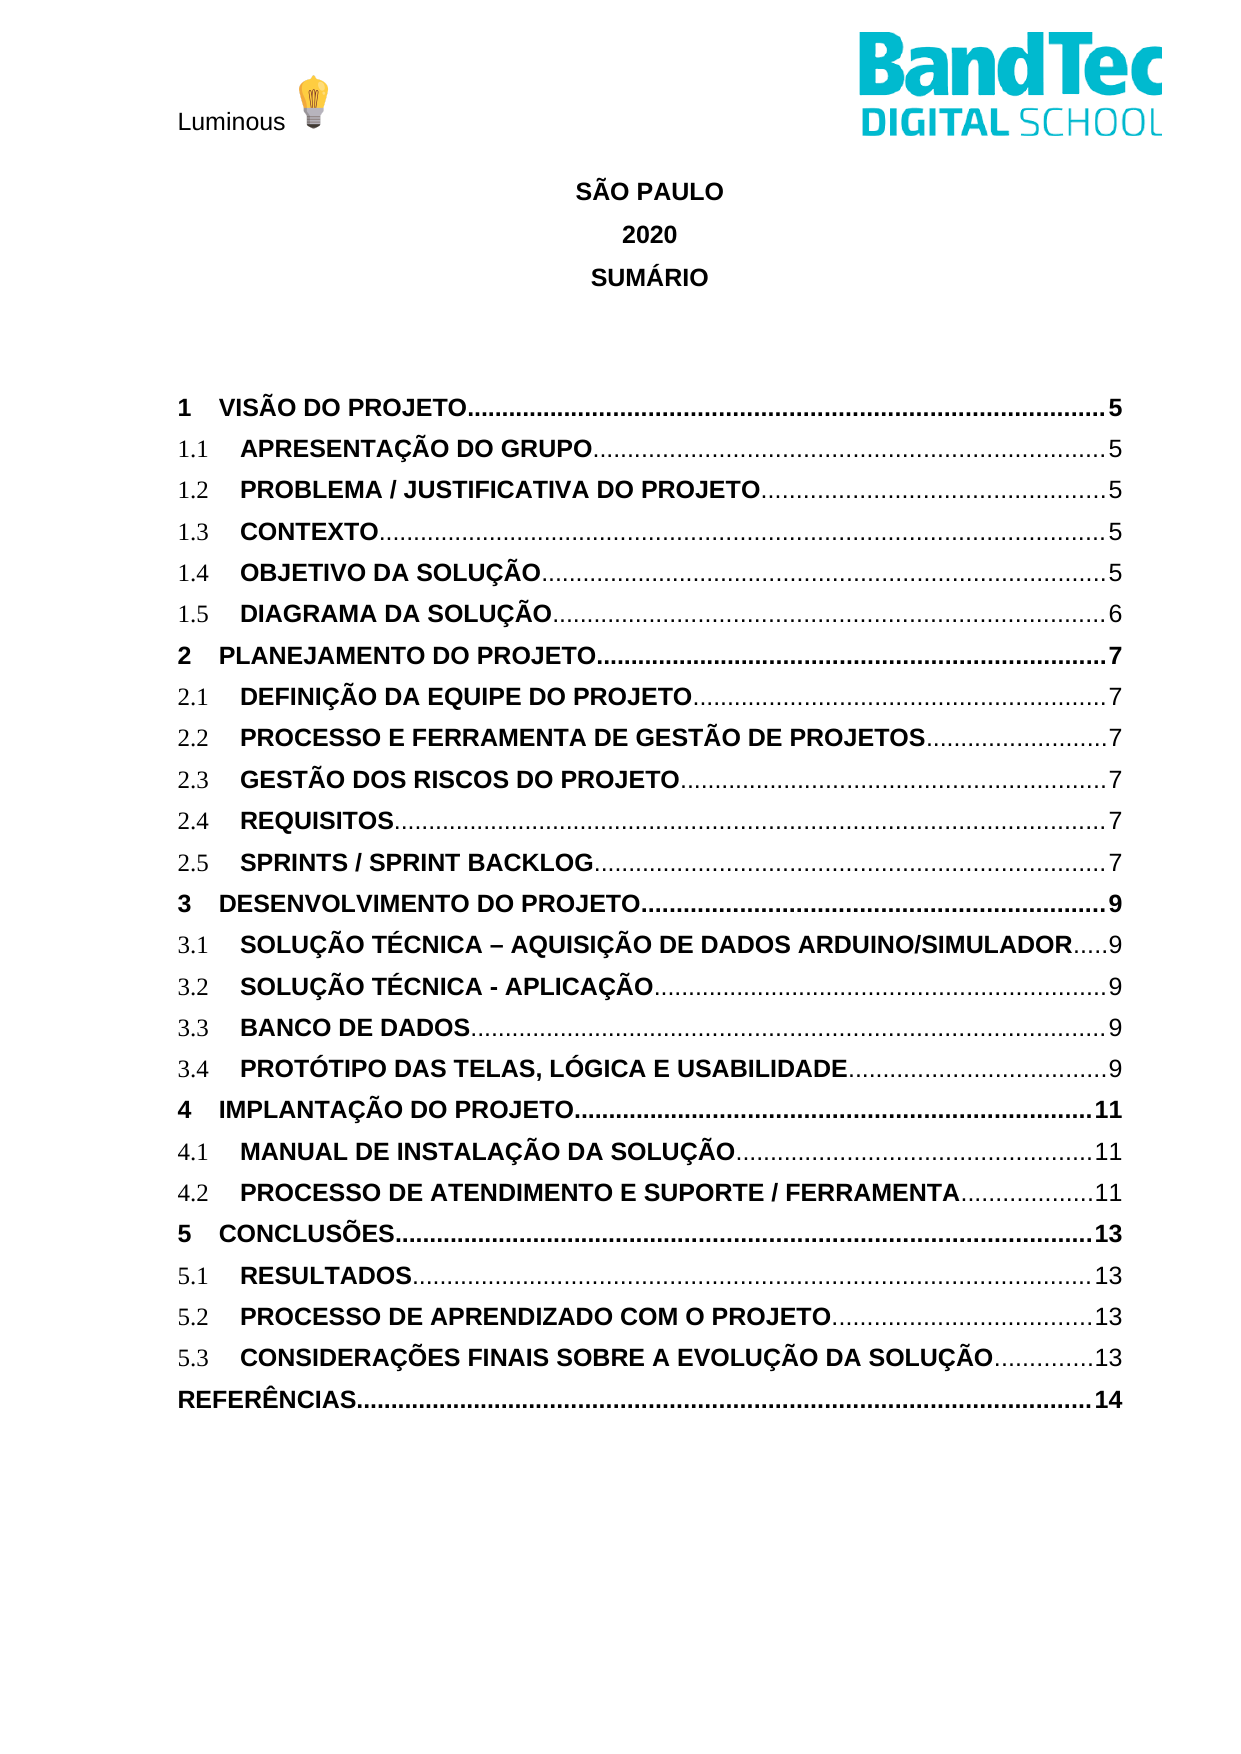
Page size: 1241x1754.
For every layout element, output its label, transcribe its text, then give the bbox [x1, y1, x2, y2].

text 4.1 Manual de Instalação da solução 11 [177, 1137, 1092, 1166]
text 1.3 contexto 5 [177, 517, 1092, 546]
text 5.1 resultados 13 [177, 1261, 1092, 1289]
text 5 CONCLUSÕES 13 [177, 1219, 1092, 1248]
text 2 PLANEJAMENTO DO PROJETO 7 [177, 641, 1092, 669]
text 1 VISÃO DO PROJETO 5 [177, 393, 1092, 422]
text 4.2 Processo de Atendimento e Suporte / FERRAMENTA 11 [177, 1178, 1092, 1207]
text 4 implantação do projeto 11 [177, 1096, 1092, 1124]
text 2.5 Sprints / sprint backlog 7 [177, 847, 1092, 876]
text Sumário [177, 263, 1122, 292]
text 3.1 Solução Técnica – Aquisição de dados Arduino/SIMULADOR 9 [177, 930, 1092, 959]
text 3.2 Solução Técnica - Aplicação 9 [177, 971, 1092, 1000]
text 1.2 Problema / justificativa do projeto 5 [177, 475, 1092, 504]
text 2.2 PROCESSO E FERRAMENTA DE GESTÃO DE PROJETOS 7 [177, 723, 1092, 752]
text 3 desenvolvimento do projeto 9 [177, 889, 1092, 918]
text 2020 [177, 220, 1122, 249]
text ReferÊncias 14 [177, 1385, 1092, 1413]
picture [285, 73, 342, 131]
picture [859, 32, 1162, 145]
text 3.4 Protótipo das telas, lógica e usabilidade 9 [177, 1054, 1092, 1083]
text 2.3 Gestão dos Riscos do Projeto 7 [177, 765, 1092, 794]
text 1.4 objetivo da solução 5 [177, 558, 1092, 587]
text 2.4 requisitos 7 [177, 806, 1092, 835]
text 1.5 diagrama da solução 6 [177, 599, 1092, 628]
text 5.3 Considerações finais sobre A evolução da solução 13 [177, 1343, 1092, 1372]
text 5.2 Processo de aprendizado com o projeto 13 [177, 1302, 1092, 1331]
text 1.1 APRESENTAÇÃO DO GRUPO 5 [177, 434, 1092, 463]
text 3.3 Banco de Dados 9 [177, 1013, 1092, 1042]
text SÃO PAULO [177, 177, 1122, 206]
text 2.1 Definição da Equipe do projeto 7 [177, 682, 1092, 711]
